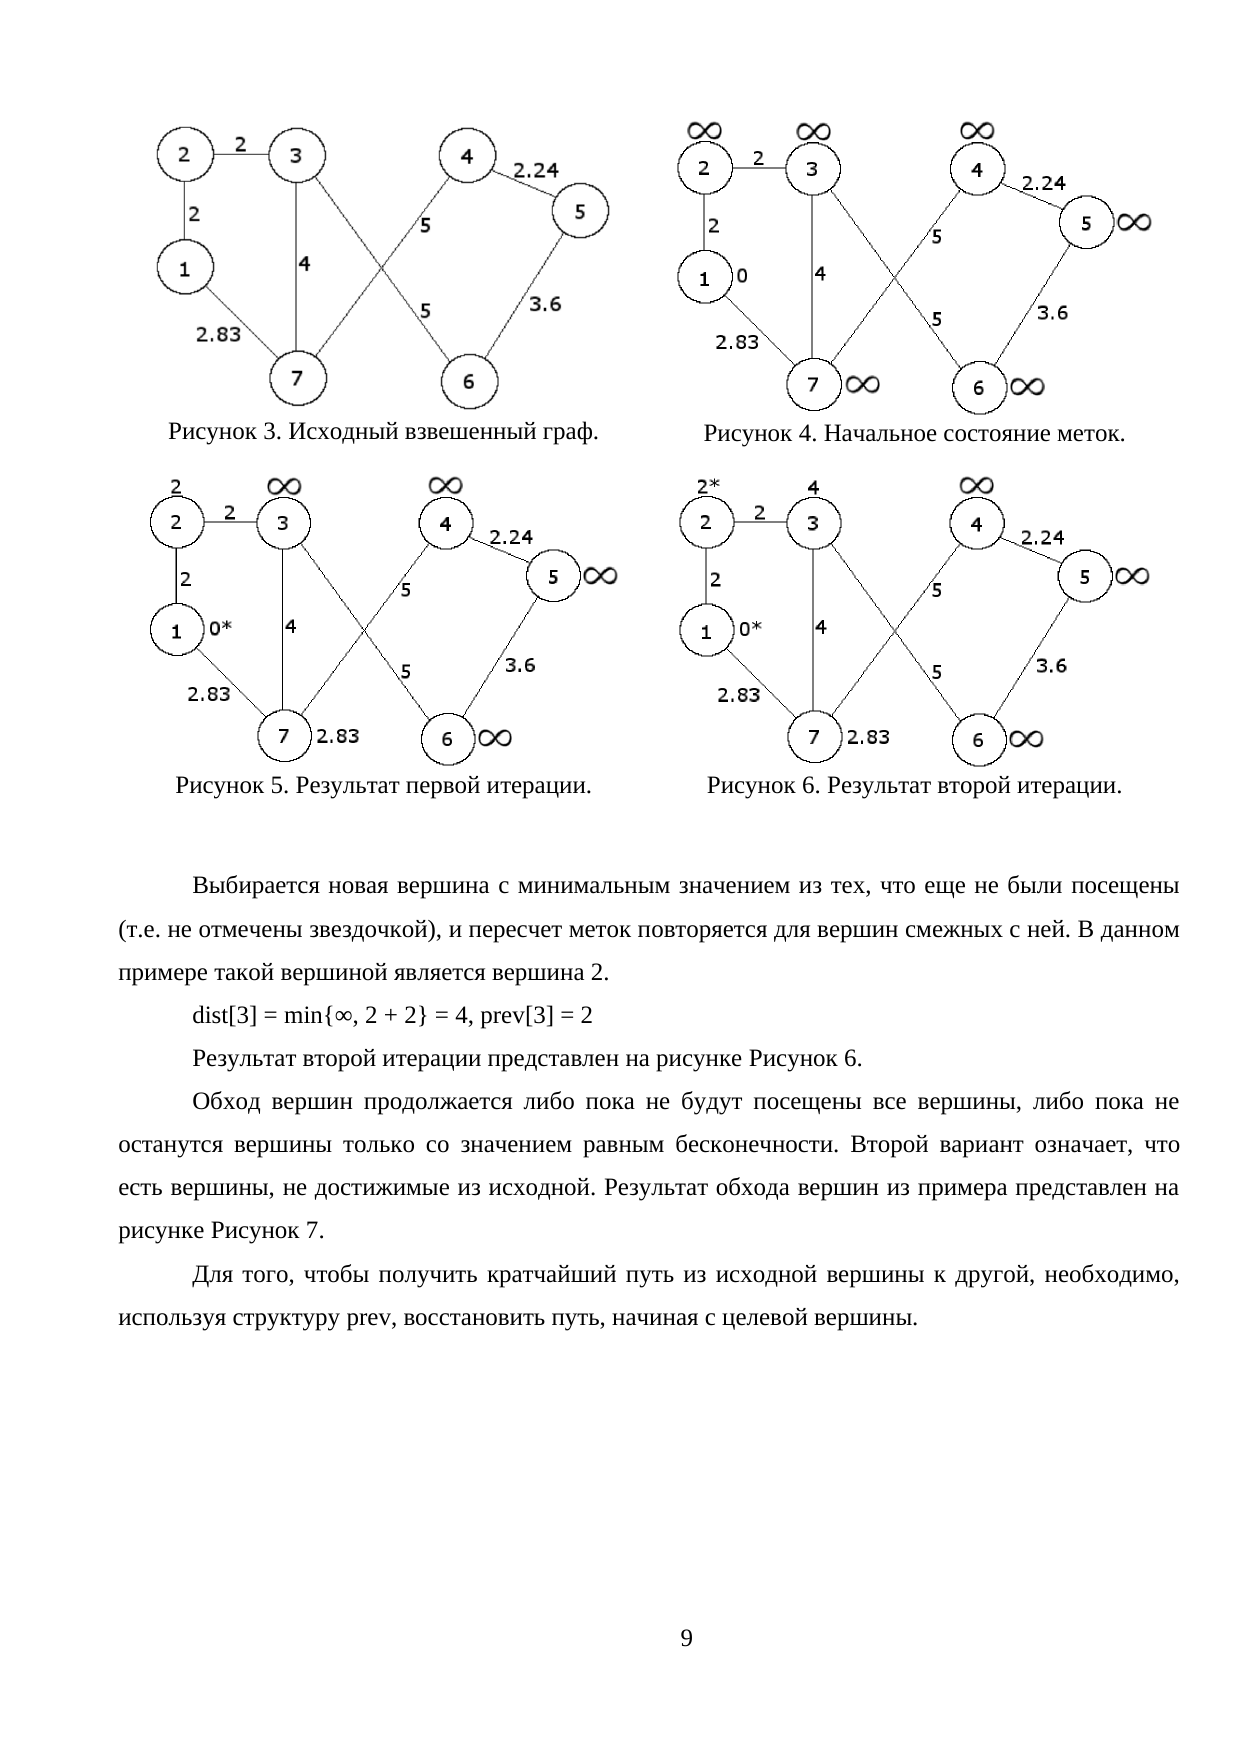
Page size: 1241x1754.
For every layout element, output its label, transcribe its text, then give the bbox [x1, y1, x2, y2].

table_cell Рисунок 5. Результат первой итерации. [118, 475, 649, 827]
table_header Рисунок 4. Начальное состояние меток. [649, 118, 1180, 475]
text Для того, чтобы получить кратчайший путь из исходной вершины к другой, необходимо, используя структуру prev, восстановить путь, начиная с целевой вершины. [118, 1259, 1181, 1331]
text Выбирается новая вершина с минимальным значением из тех, что еще не были посещены (т.е. не отмечены звездочкой), и пересчет меток повторяется для вершин смежных с ней. В данном примере такой вершиной является вершина 2. [118, 871, 1181, 986]
text Результат второй итерации представлен на рисунке 6. [118, 1043, 1181, 1072]
picture [675, 118, 1154, 418]
table_header Рисунок 3. Исходный взвешенный граф. [118, 118, 649, 475]
picture [677, 475, 1152, 770]
text dist[3] = min{∞, 2 + 2} = 4, prev[3] = 2 [118, 1000, 1181, 1029]
picture [151, 118, 616, 416]
text Обход вершин продолжается либо пока не будут посещены все вершины, либо пока не останутся вершины только со значением равным бесконечности. Второй вариант означает, что есть вершины, не достижимые из исходной. Результат обхода вершин из примера представлен на рисунке 7. [118, 1086, 1181, 1244]
table_cell Рисунок 6. Результат второй итерации. [649, 475, 1180, 827]
picture [148, 475, 620, 770]
